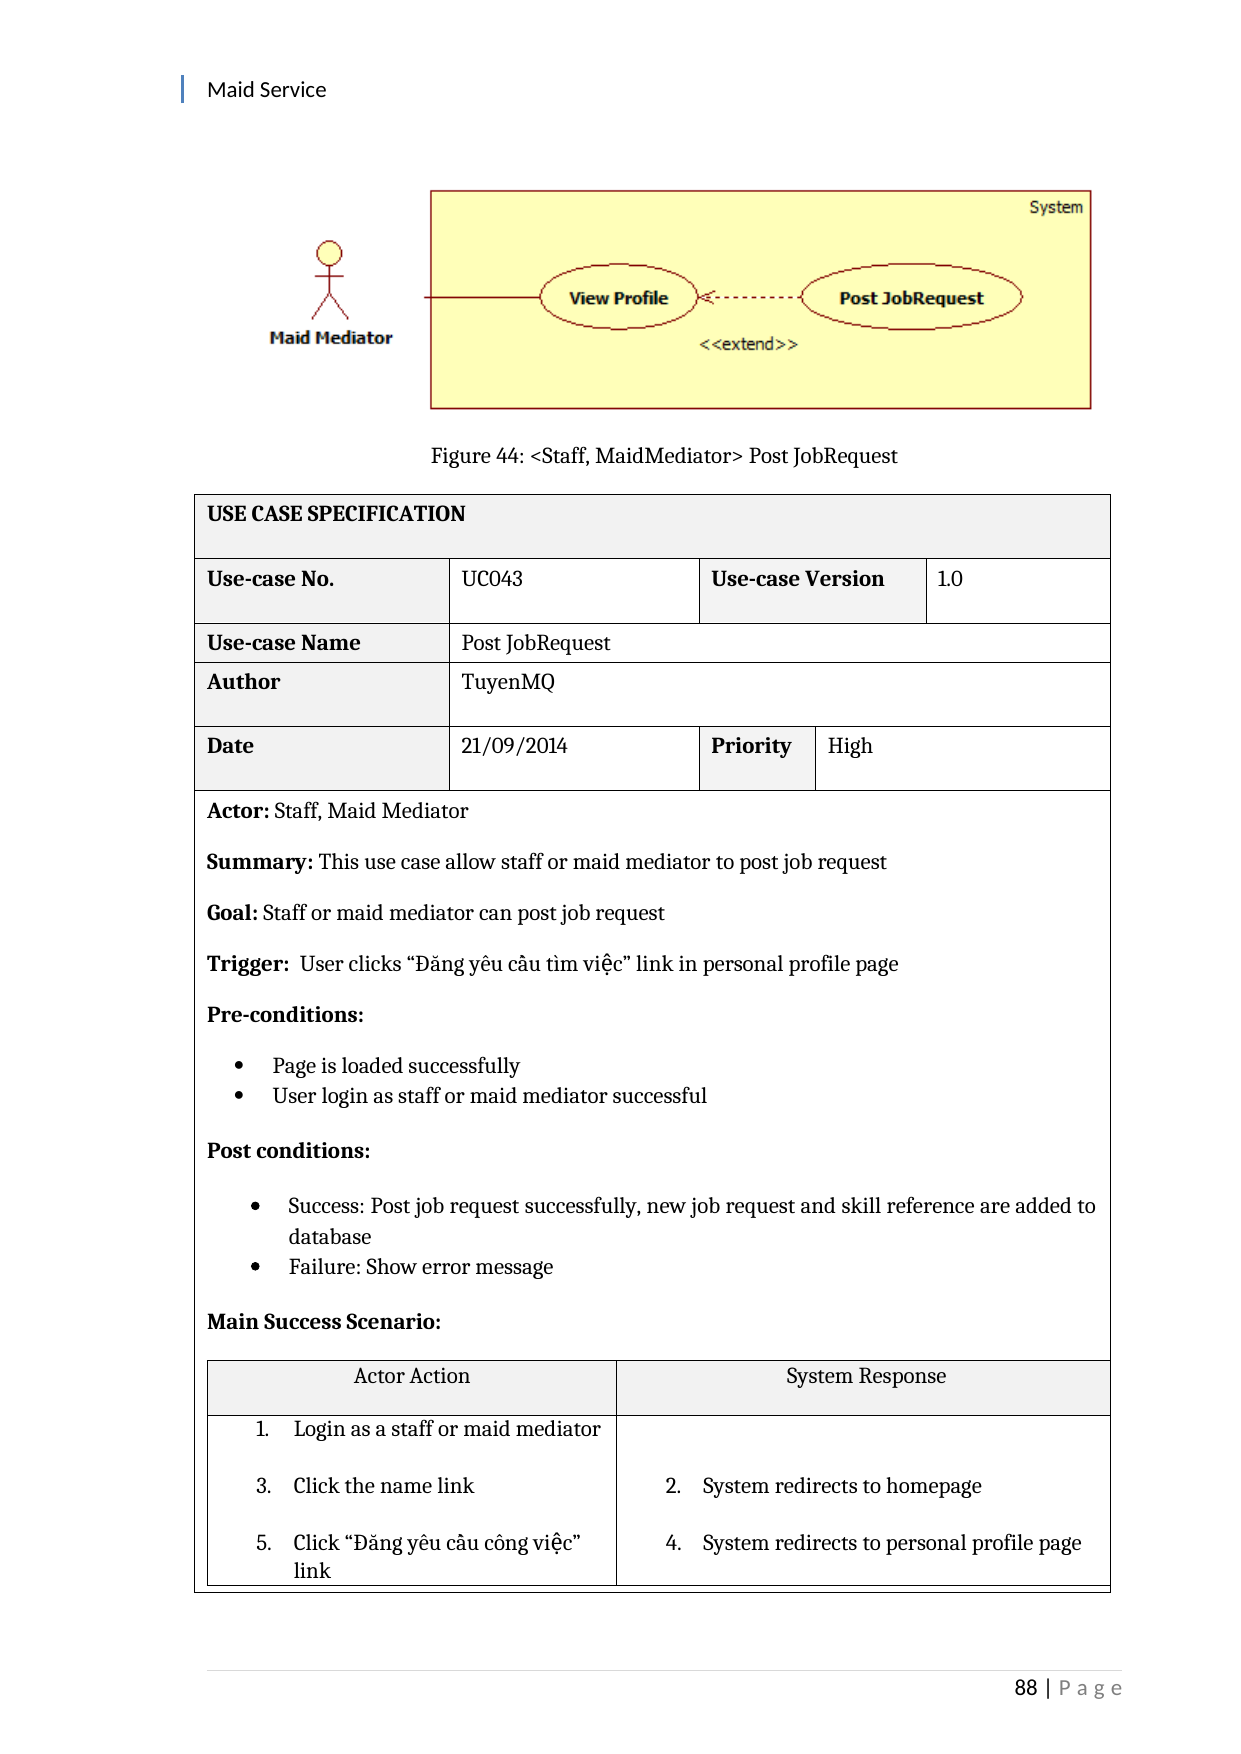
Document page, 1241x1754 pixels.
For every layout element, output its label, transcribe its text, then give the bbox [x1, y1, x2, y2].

table_cell Priority [700, 727, 815, 790]
table_cell UC043 [450, 559, 699, 622]
table_header USE CASE SPECIFICATION [195, 495, 1110, 558]
table_cell Post JobRequest [450, 624, 1110, 662]
table_cell Date [195, 727, 449, 790]
table_cell Use-case Name [195, 624, 449, 662]
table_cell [195, 791, 1110, 1592]
table_cell TuyenMQ [450, 663, 1110, 726]
table_cell 1.0 [927, 559, 1110, 622]
table_cell High [816, 727, 1110, 790]
table_cell Use-case No. [195, 559, 449, 622]
table_cell Use-case Version [700, 559, 926, 622]
picture [206, 160, 1122, 440]
table_cell Author [195, 663, 449, 726]
table_cell 21/09/2014 [450, 727, 699, 790]
